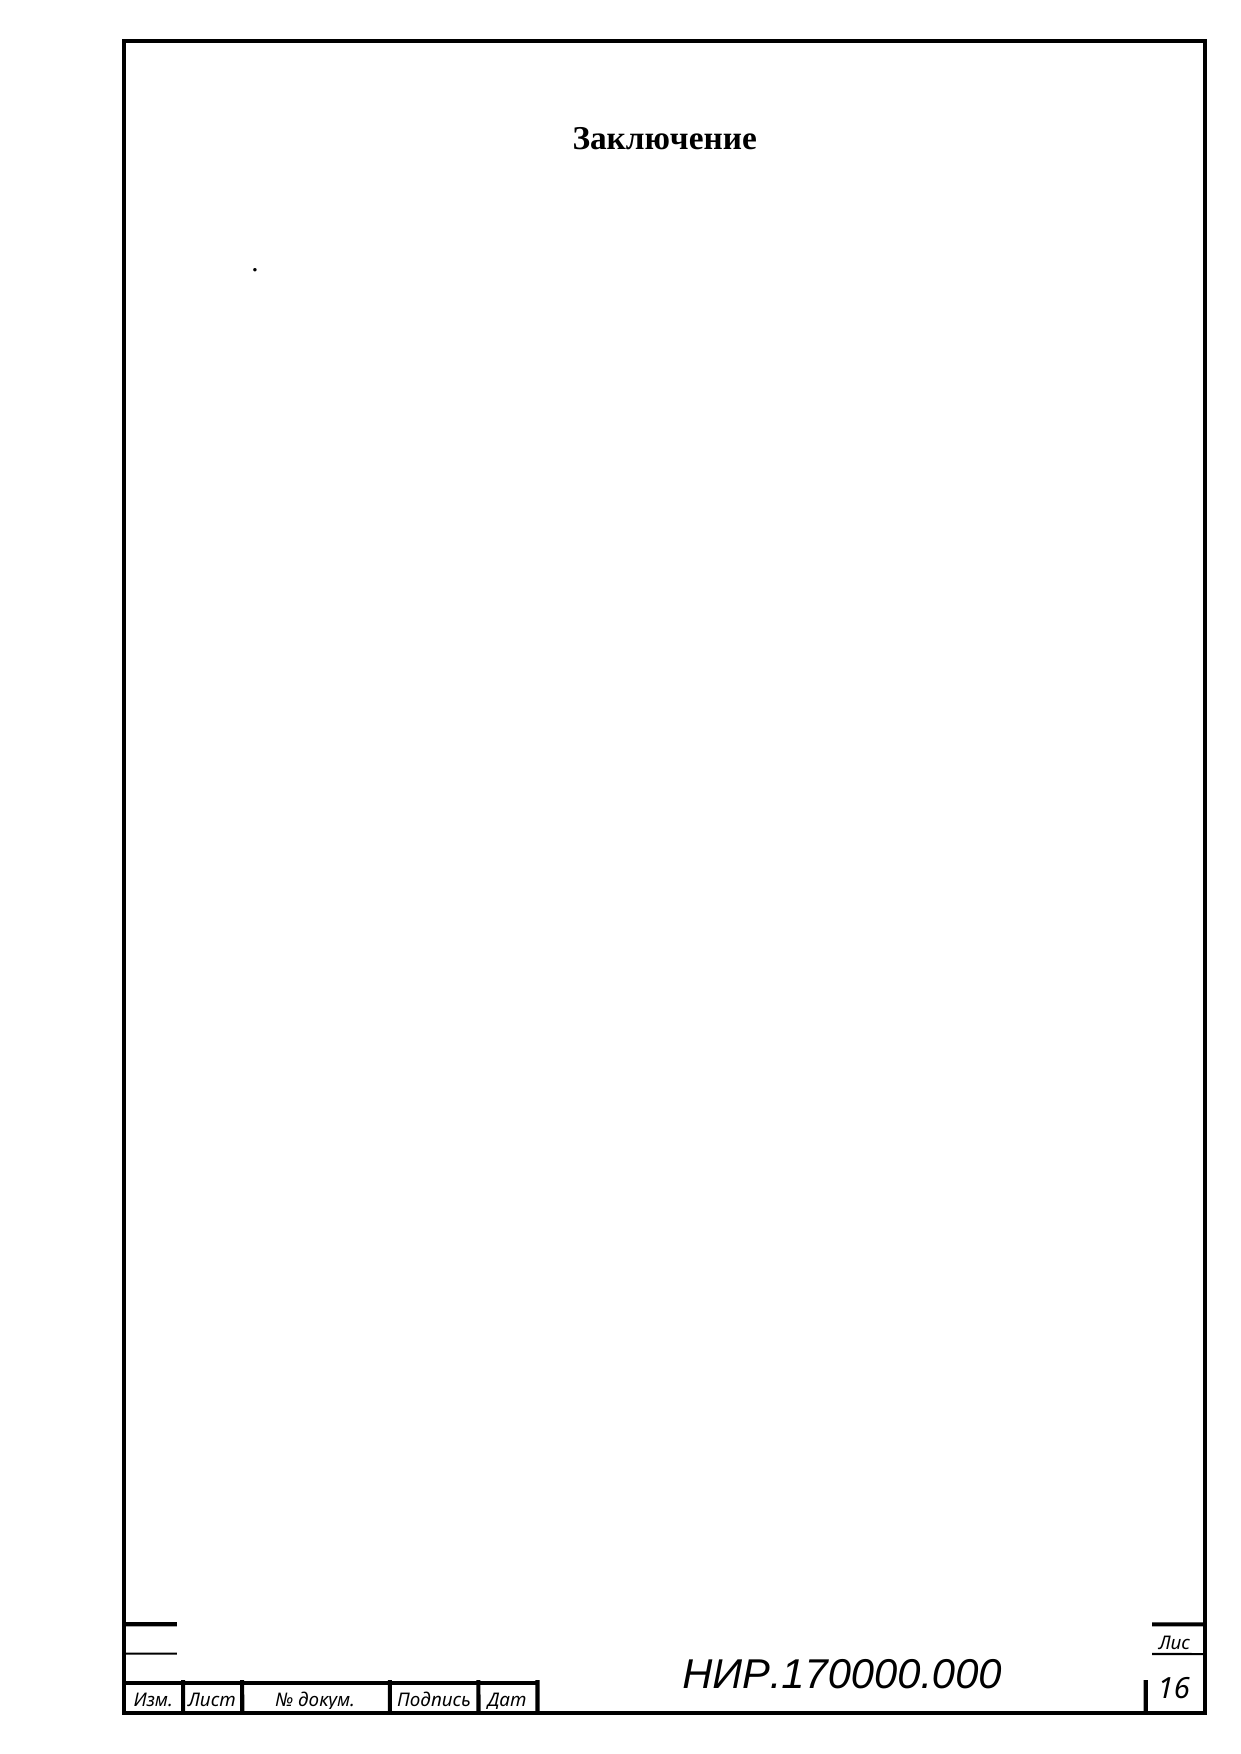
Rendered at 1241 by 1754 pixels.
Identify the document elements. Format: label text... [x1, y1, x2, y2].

text . [177, 244, 1152, 277]
text Заключение [177, 118, 1152, 156]
